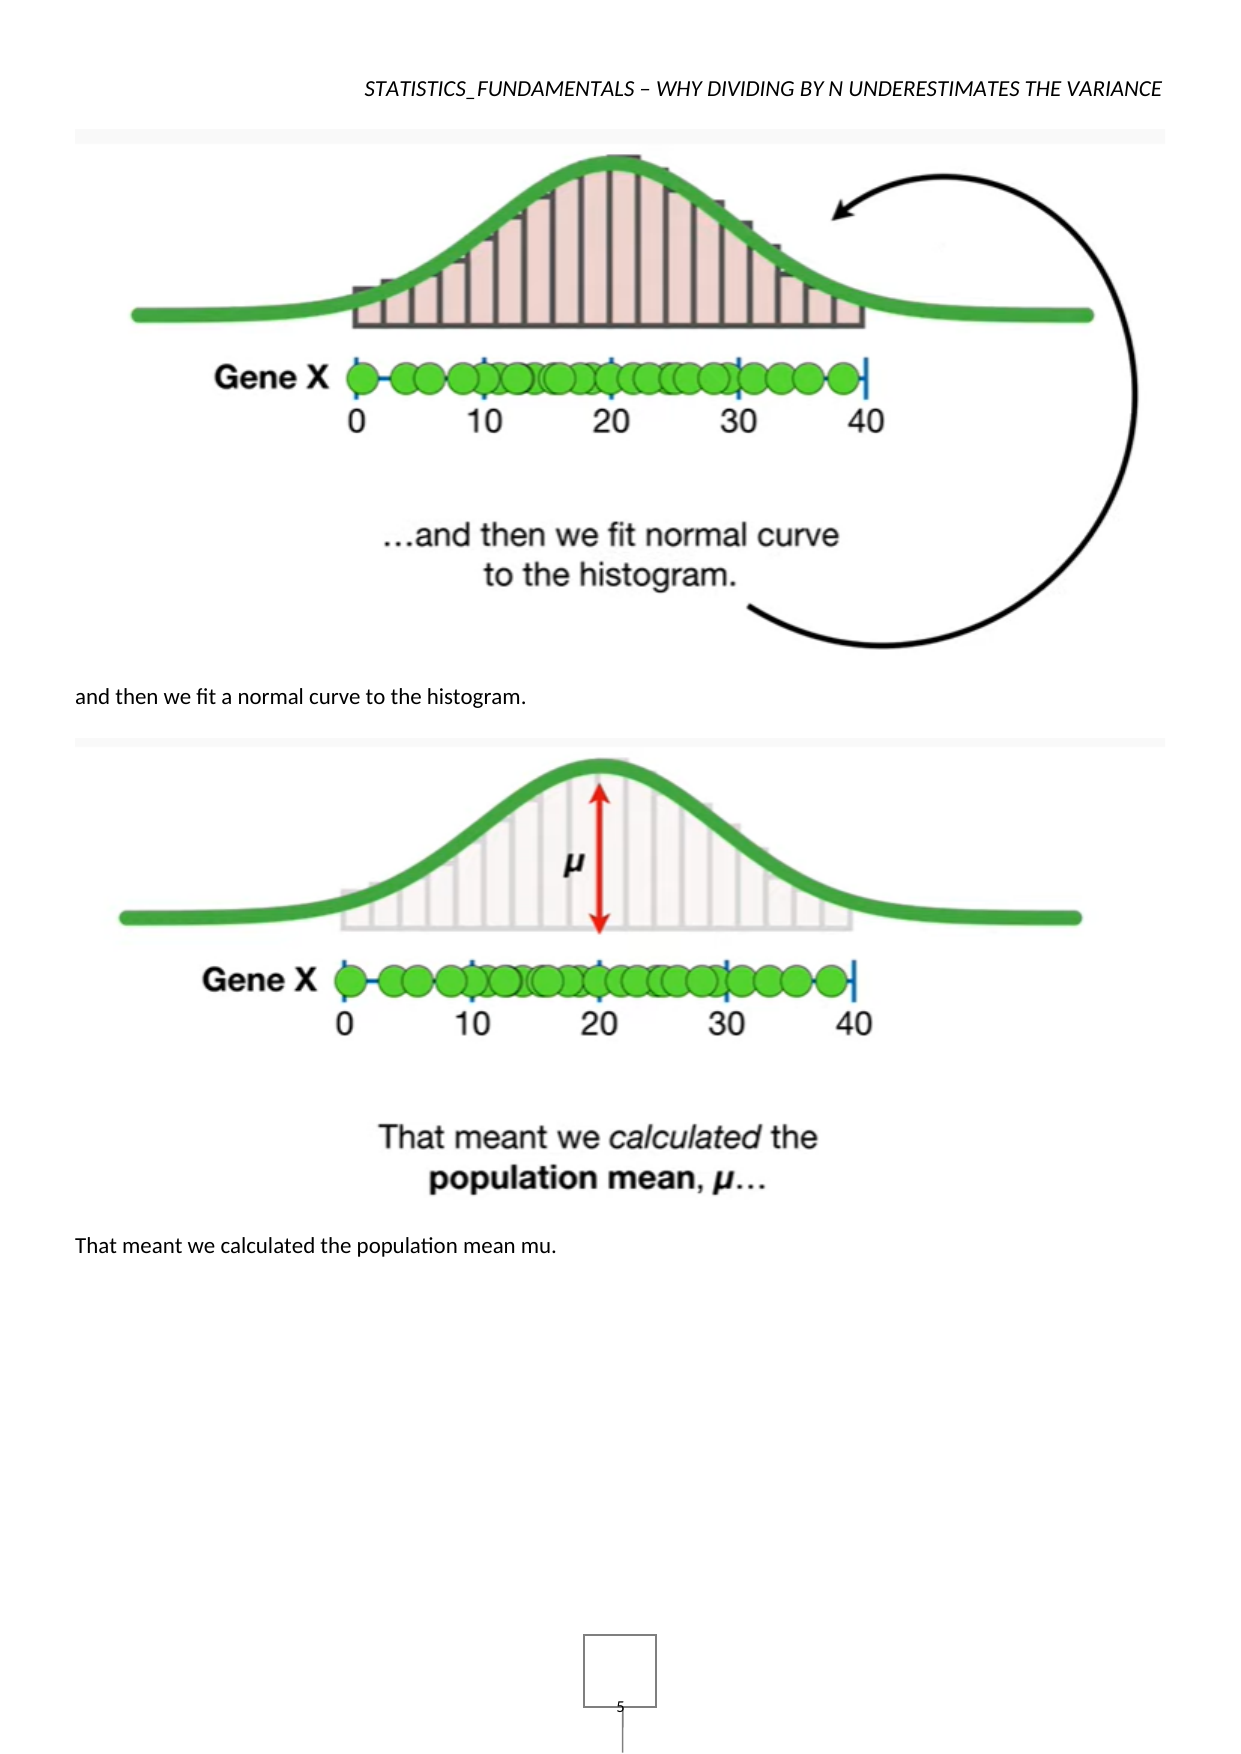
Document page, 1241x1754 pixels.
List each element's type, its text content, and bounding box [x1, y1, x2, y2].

text and then we fit a normal curve to the histogram. [75, 683, 1165, 710]
picture [75, 129, 1166, 683]
text That meant we calculated the population mean mu. [75, 1231, 1165, 1259]
picture [75, 738, 1166, 1231]
